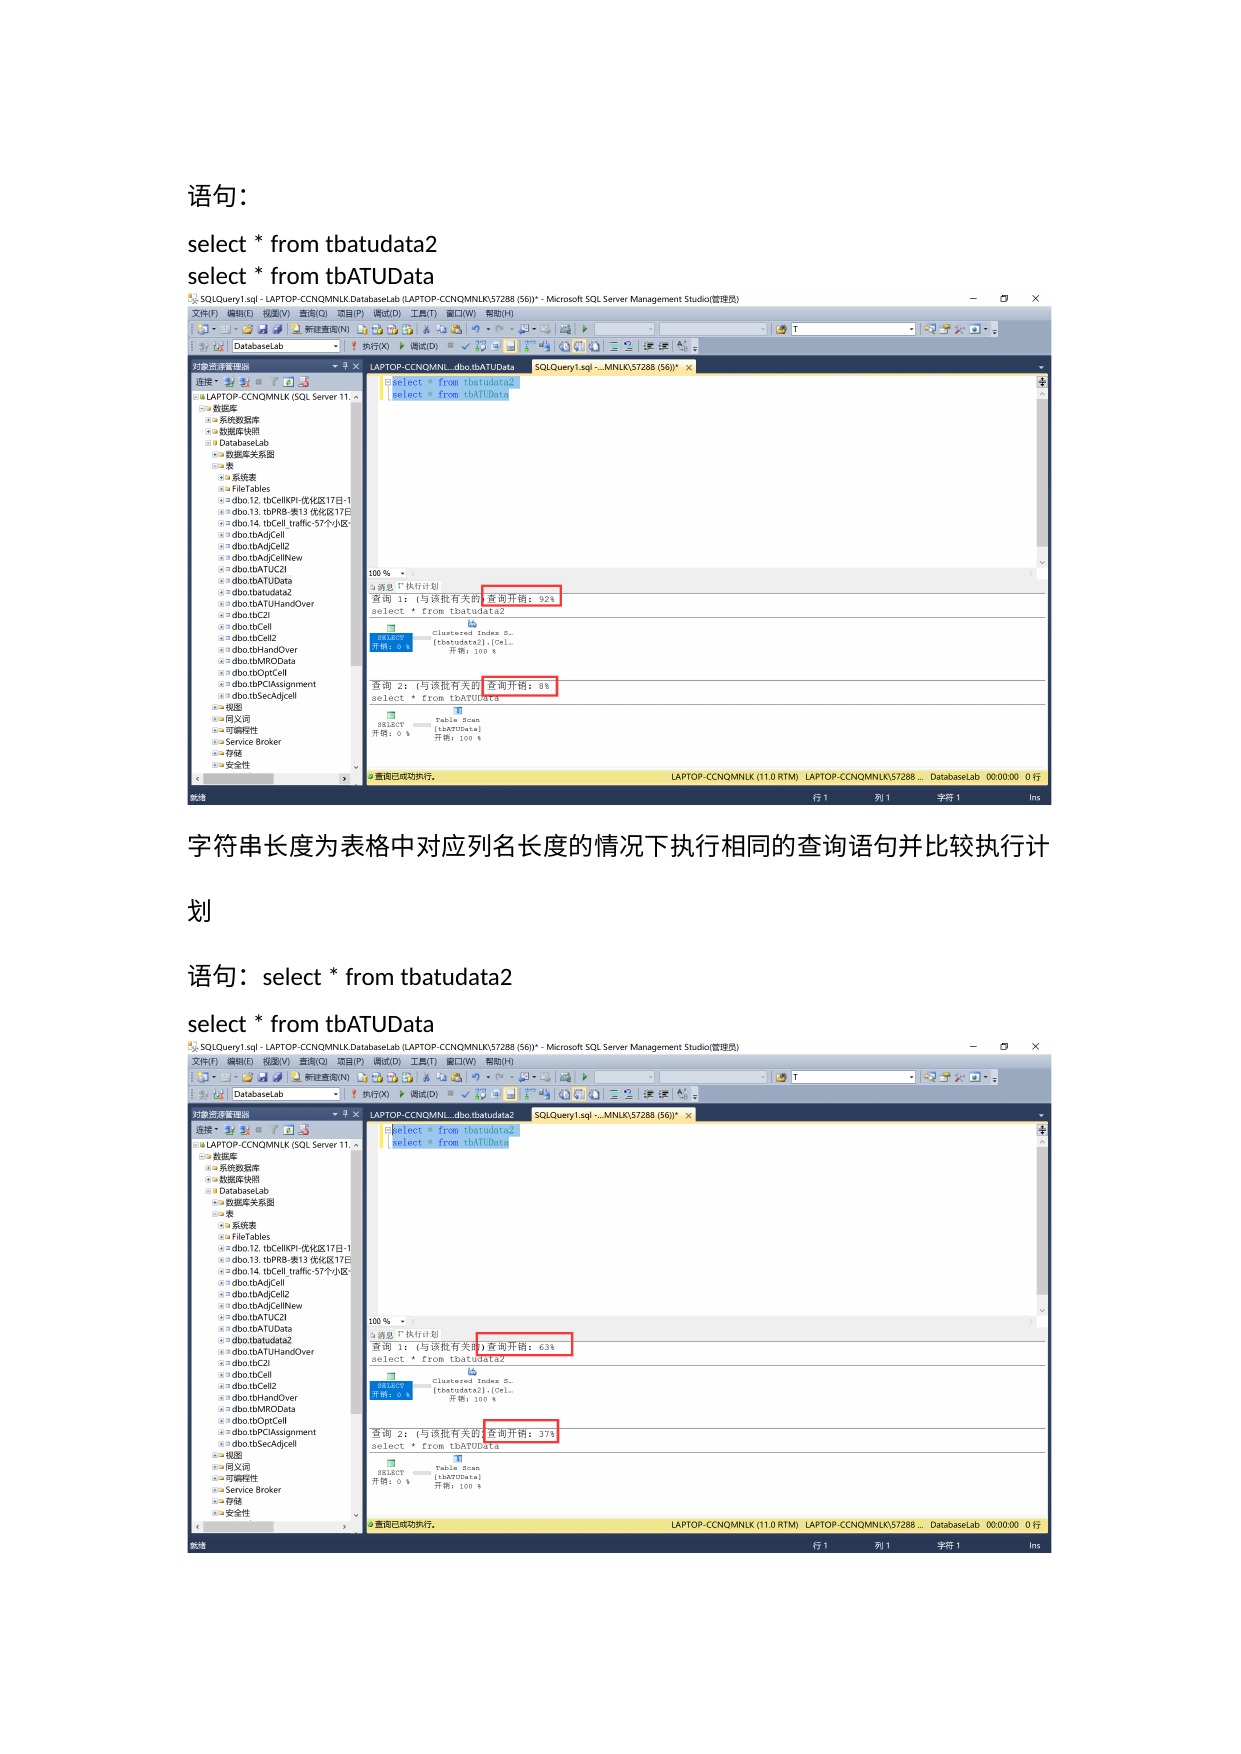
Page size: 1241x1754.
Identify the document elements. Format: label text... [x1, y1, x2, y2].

text 语句：select * from tbatudata2 [187, 942, 1053, 1007]
picture [187, 292, 1052, 805]
picture [187, 1039, 1052, 1553]
text select * from tbATUData [187, 1007, 1053, 1039]
text select * from tbATUData [187, 259, 1053, 292]
text 字符串长度为表格中对应列名长度的情况下执行相同的查询语句并比较执行计划 [187, 812, 1053, 942]
text 语句： [187, 162, 1053, 227]
text select * from tbatudata2 [187, 227, 1053, 259]
